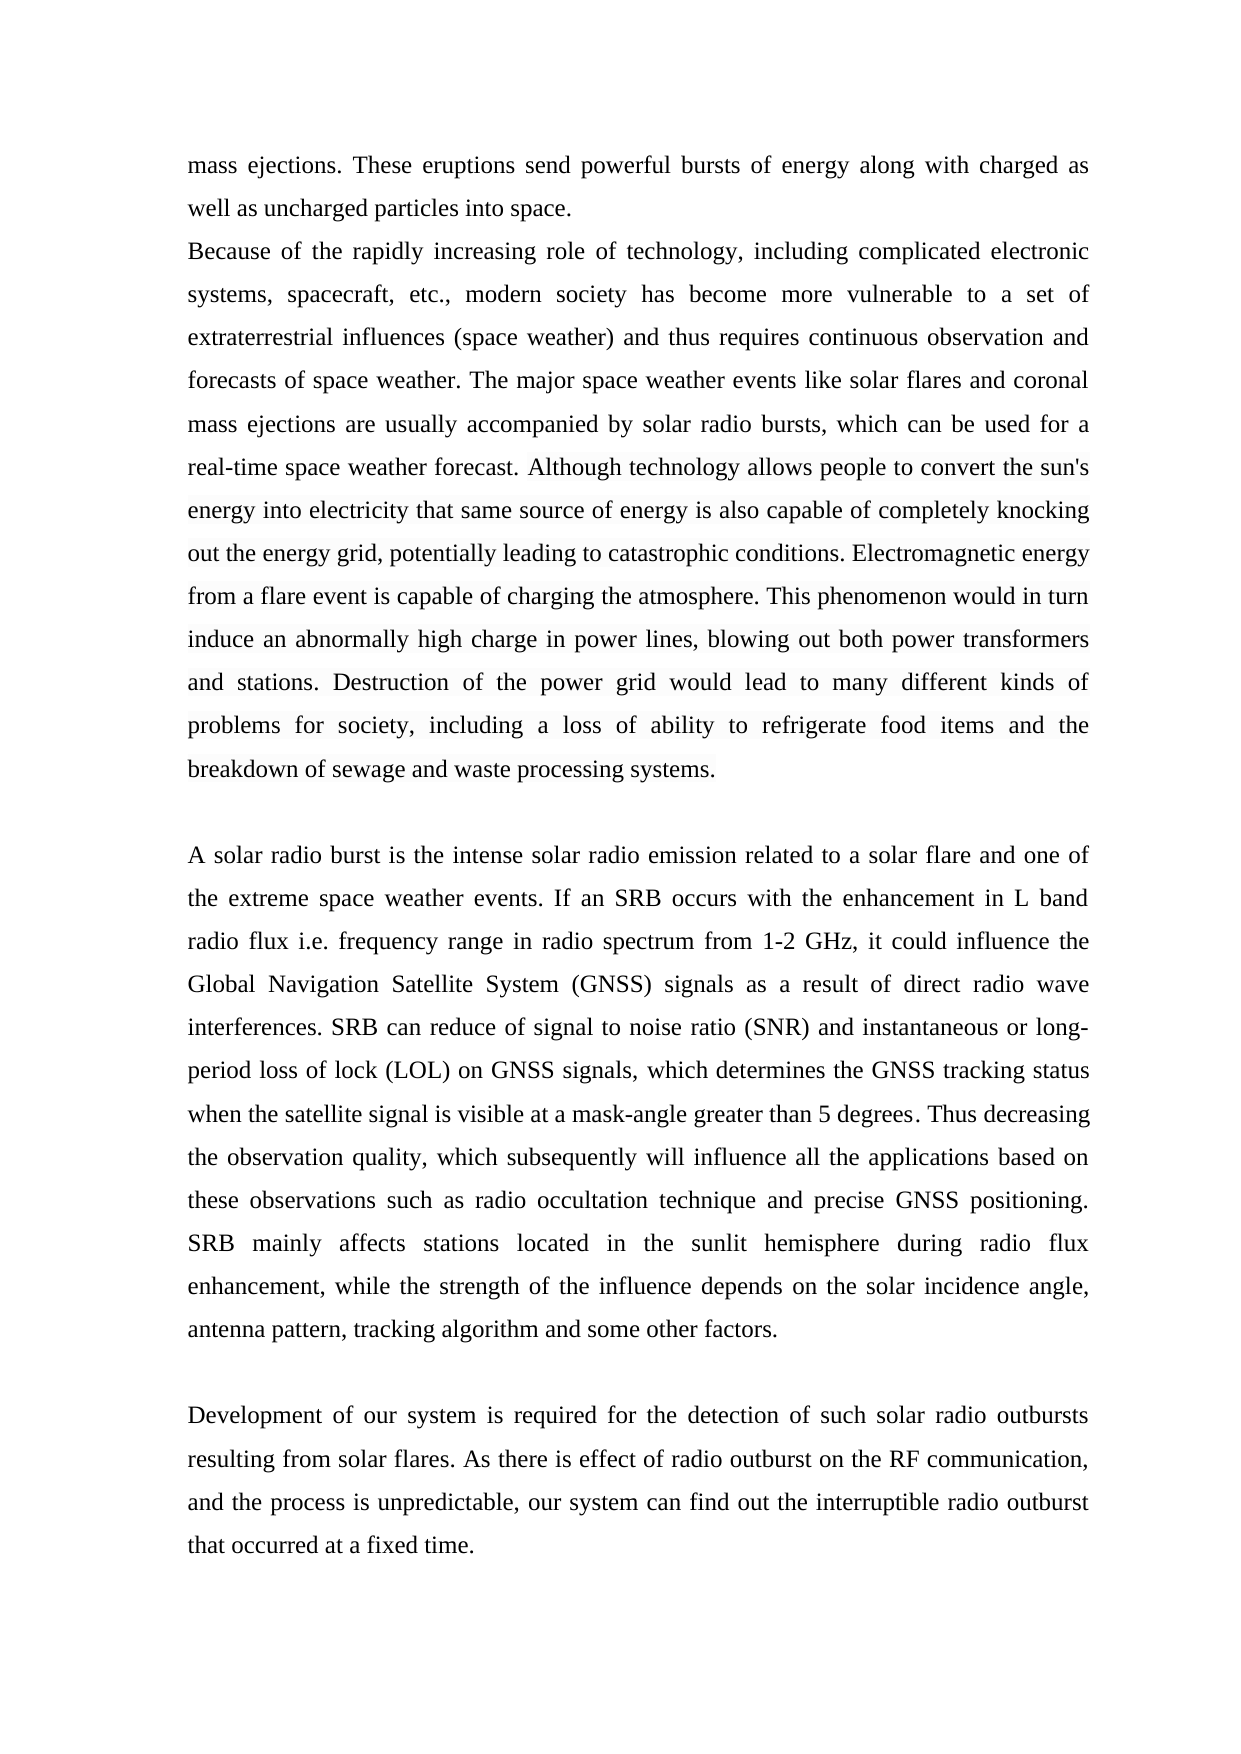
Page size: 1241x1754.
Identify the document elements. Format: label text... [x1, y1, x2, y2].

text A solar radio burst is the intense solar radio emission related to a solar flare and one of the extreme space weather events. If an SRB occurs with the enhancement in L band radio flux i.e. frequency range in radio spectrum from 1-2 GHz, it could influence the Global Navigation Satellite System (GNSS) signals as a result of direct radio wave interferences. SRB can reduce of signal to noise ratio (SNR) and instantaneous or long-period loss of lock (LOL) on GNSS signals, which determines the GNSS tracking status when the satellite signal is visible at a mask-angle greater than 5 degrees. Thus decreasing the observation quality, which subsequently will influence all the applications based on these observations such as radio occultation technique and precise GNSS positioning. SRB mainly affects stations located in the sunlit hemisphere during radio flux enhancement, while the strength of the influence depends on the solar incidence angle, antenna pattern, tracking algorithm and some other factors. [187, 840, 1090, 1343]
text Because of the rapidly increasing role of technology, including complicated electronic systems, spacecraft, etc., modern society has become more vulnerable to a set of extraterrestrial influences (space weather) and thus requires continuous observation and forecasts of space weather. The major space weather events like solar flares and coronal mass ejections are usually accompanied by solar radio bursts, which can be used for a real-time space weather forecast. Although technology allows people to convert the sun's energy into electricity that same source of energy is also capable of completely knocking out the energy grid, potentially leading to catastrophic conditions. Electromagnetic energy from a flare event is capable of charging the atmosphere. This phenomenon would in turn induce an abnormally high charge in power lines, blowing out both power transformers and stations. Destruction of the power grid would lead to many different kinds of problems for society, including a loss of ability to refrigerate food items and the breakdown of sewage and waste processing systems. [187, 475, 1090, 782]
text Because of the rapidly increasing role of technology, including complicated electronic systems, spacecraft, etc., modern society has become more vulnerable to a set of extraterrestrial influences (space weather) and thus requires continuous observation and forecasts of space weather. The major space weather events like solar flares and coronal mass ejections are usually accompanied by solar radio bursts, which can be used for a real-time space weather forecast. Although technology allows people to convert the sun's energy into electricity that same source of energy is also capable of completely knocking out the energy grid, potentially leading to catastrophic conditions. Electromagnetic energy from a flare event is capable of charging the atmosphere. This phenomenon would in turn induce an abnormally high charge in power lines, blowing out both power transformers and stations. Destruction of the power grid would lead to many different kinds of problems for society, including a loss of ability to refrigerate food items and the breakdown of sewage and waste processing systems. [187, 236, 1090, 474]
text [187, 150, 1090, 222]
text Development of our system is required for the detection of such solar radio outbursts resulting from solar flares. As there is effect of radio outburst on the RF communication, and the process is unpredictable, our system can find out the interruptible radio outburst that occurred at a fixed time. [187, 1401, 1090, 1559]
